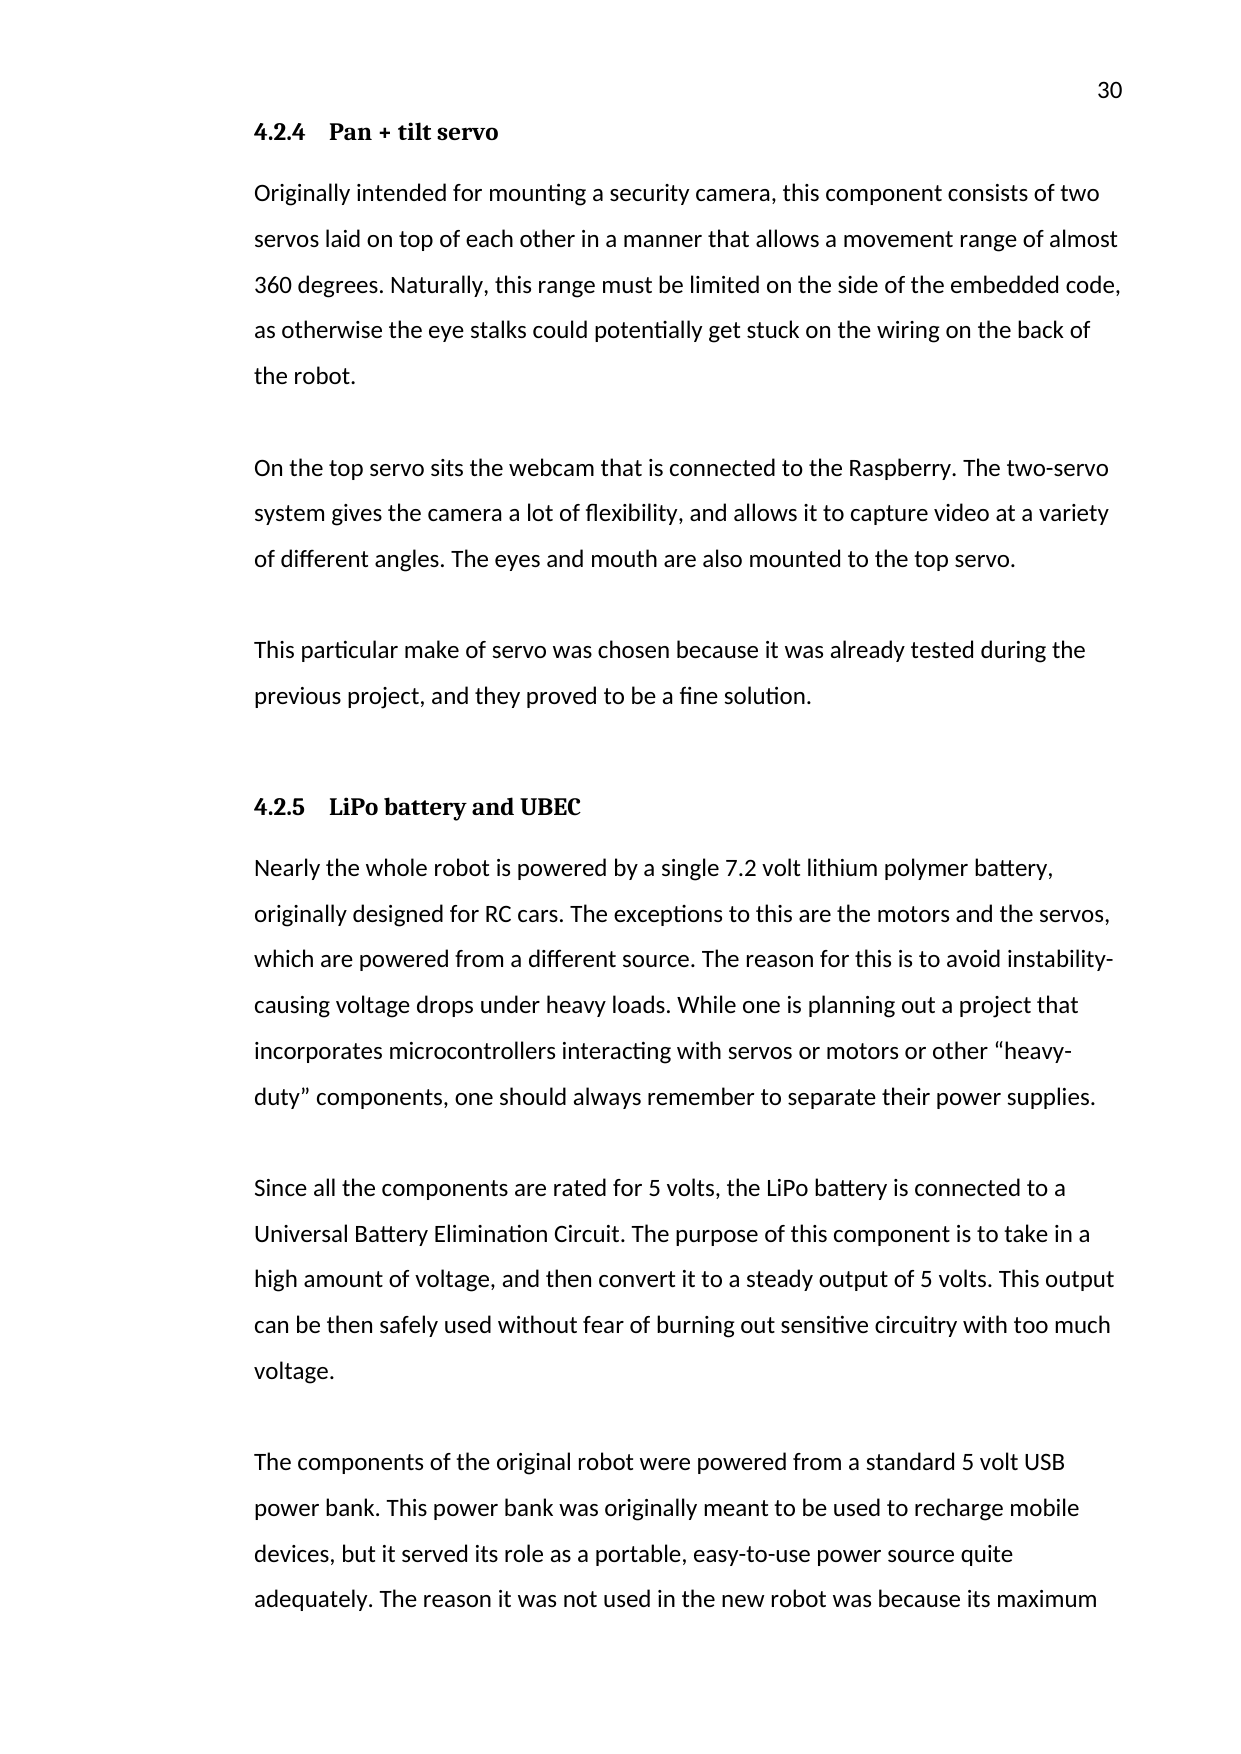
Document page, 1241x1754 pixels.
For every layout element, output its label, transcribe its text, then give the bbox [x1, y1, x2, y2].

text On the top servo sits the webcam that is connected to the Raspberry. The two-servo system gives the camera a lot of flexibility, and allows it to capture video at a variety of different angles. The eyes and mouth are also mounted to the top servo. [254, 452, 1122, 574]
text Originally intended for mounting a security camera, this component consists of two servos laid on top of each other in a manner that allows a movement range of almost 360 degrees. Naturally, this range must be limited on the side of the embedded code, as otherwise the eye stalks could potentially get stuck on the wiring on the back of the robot. [254, 177, 1122, 391]
text This particular make of servo was chosen because it was already tested during the previous project, and they proved to be a fine solution. [254, 635, 1122, 711]
subtitle Pan + tilt servo [254, 118, 1122, 147]
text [254, 1446, 1122, 1614]
text Nearly the whole robot is powered by a single 7.2 volt lithium polymer battery, originally designed for RC cars. The exceptions to this are the motors and the servos, which are powered from a different source. The reason for this is to avoid instability-causing voltage drops under heavy loads. While one is planning out a project that incorporates microcontrollers interacting with servos or motors or other “heavy-duty” components, one should always remember to separate their power supplies. [254, 852, 1122, 1111]
text Since all the components are rated for 5 volts, the LiPo battery is connected to a Universal Battery Elimination Circuit. The purpose of this component is to take in a high amount of voltage, and then convert it to a steady output of 5 volts. This output can be then safely used without fear of burning out sensitive circuitry with too much voltage. [254, 1172, 1122, 1386]
subtitle LiPo battery and UBEC [254, 793, 1122, 821]
